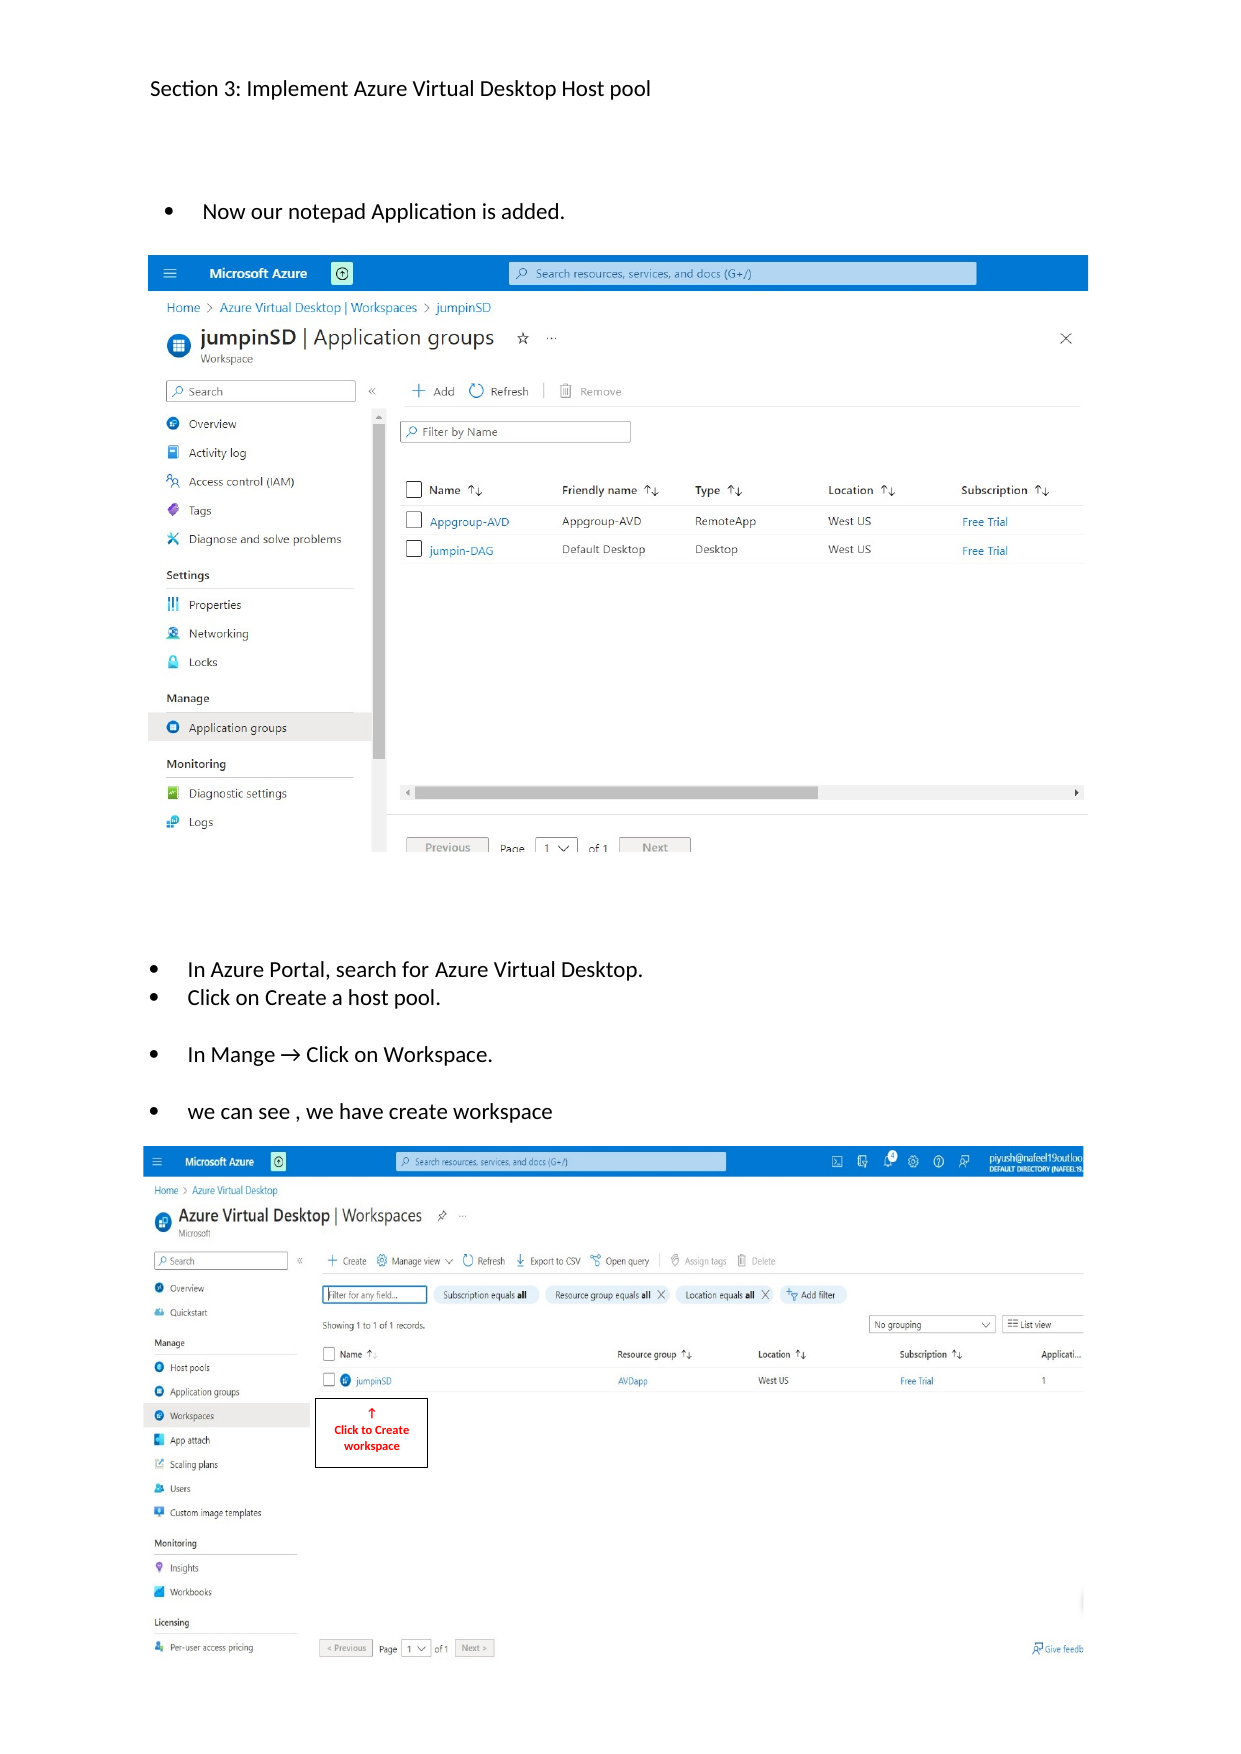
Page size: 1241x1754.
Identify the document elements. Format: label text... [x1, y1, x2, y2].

list Click on Create a host pool. [150, 983, 1090, 1011]
picture [143, 1146, 1084, 1672]
list In Azure Portal, search for Azure Virtual Desktop. [150, 955, 1090, 983]
list Now our notepad Application is added. [165, 197, 1090, 225]
picture [148, 252, 1089, 852]
list we can see , we have create workspace [150, 1097, 1090, 1126]
list In Mange → Click on Workspace. [150, 1040, 1090, 1068]
